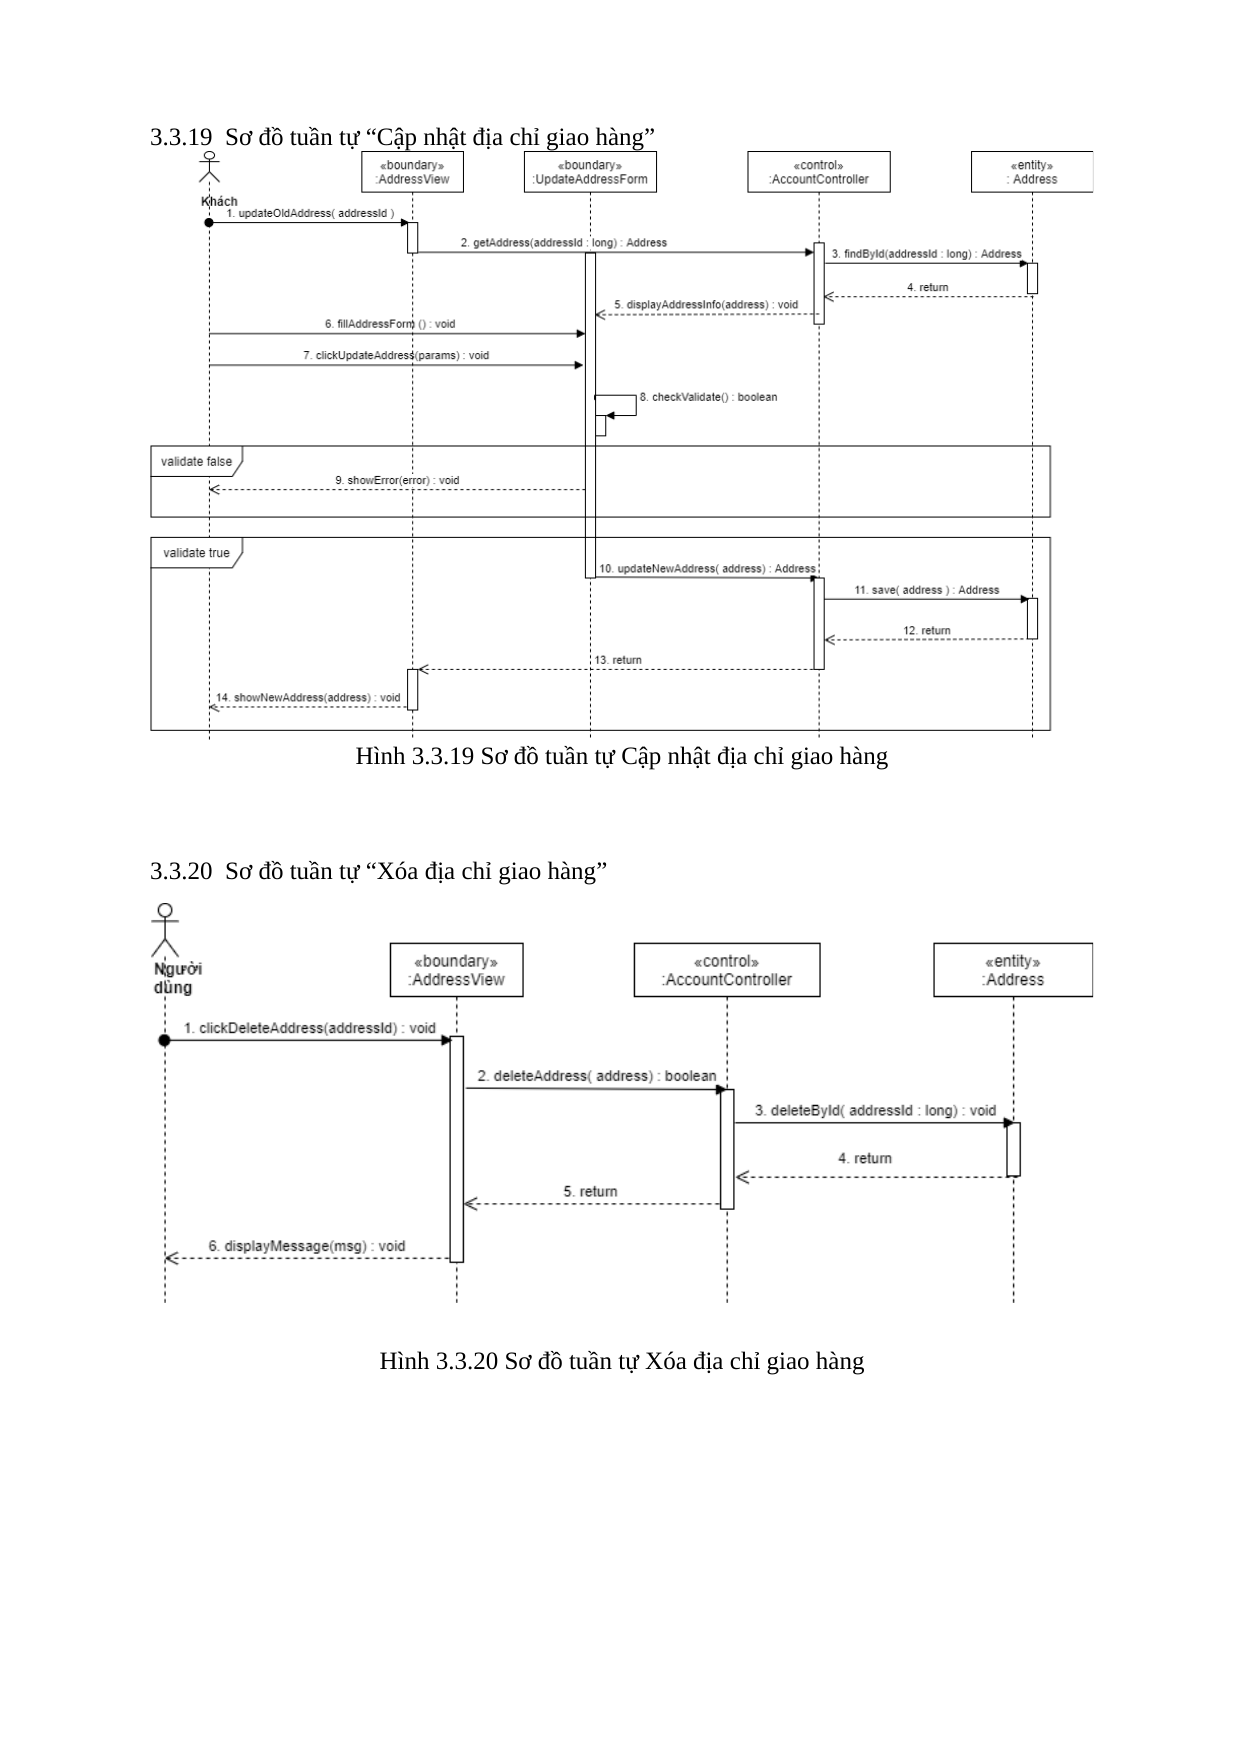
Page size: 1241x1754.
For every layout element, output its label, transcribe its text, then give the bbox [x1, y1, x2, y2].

picture [150, 151, 1094, 741]
subtitle 3.3.19 Sơ đồ tuần tự “Cập nhật địa chỉ giao hàng” [150, 122, 1094, 151]
text Hình 3.3.19 Sơ đồ tuần tự Cập nhật địa chỉ giao hàng [150, 741, 1094, 770]
picture [150, 903, 1094, 1303]
text 3.3.20 Sơ đồ tuần tự “Xóa địa chỉ giao hàng” [150, 856, 1094, 885]
text Hình 3.3.20 Sơ đồ tuần tự Xóa địa chỉ giao hàng [150, 1346, 1094, 1375]
